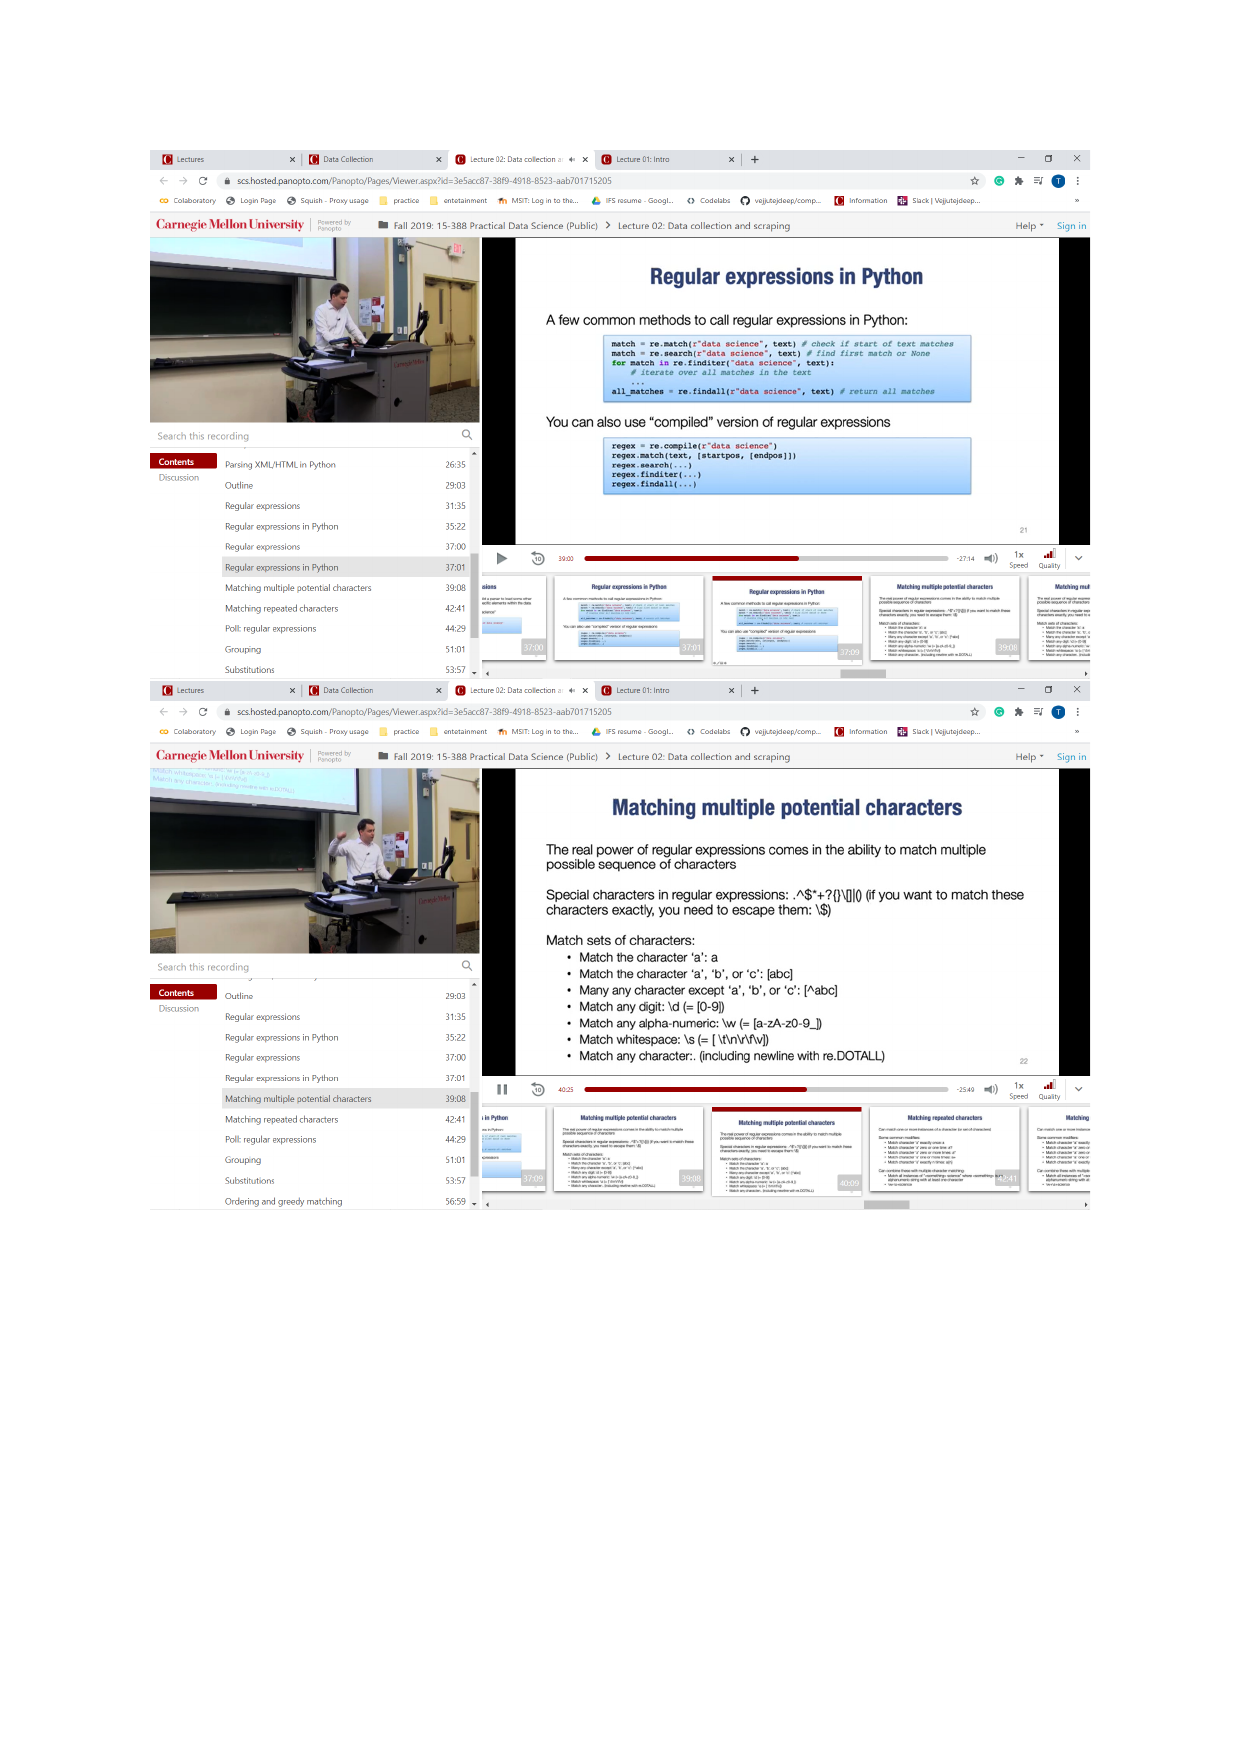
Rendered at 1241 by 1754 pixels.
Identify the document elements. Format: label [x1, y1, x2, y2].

picture [150, 681, 1091, 1210]
picture [150, 150, 1091, 679]
